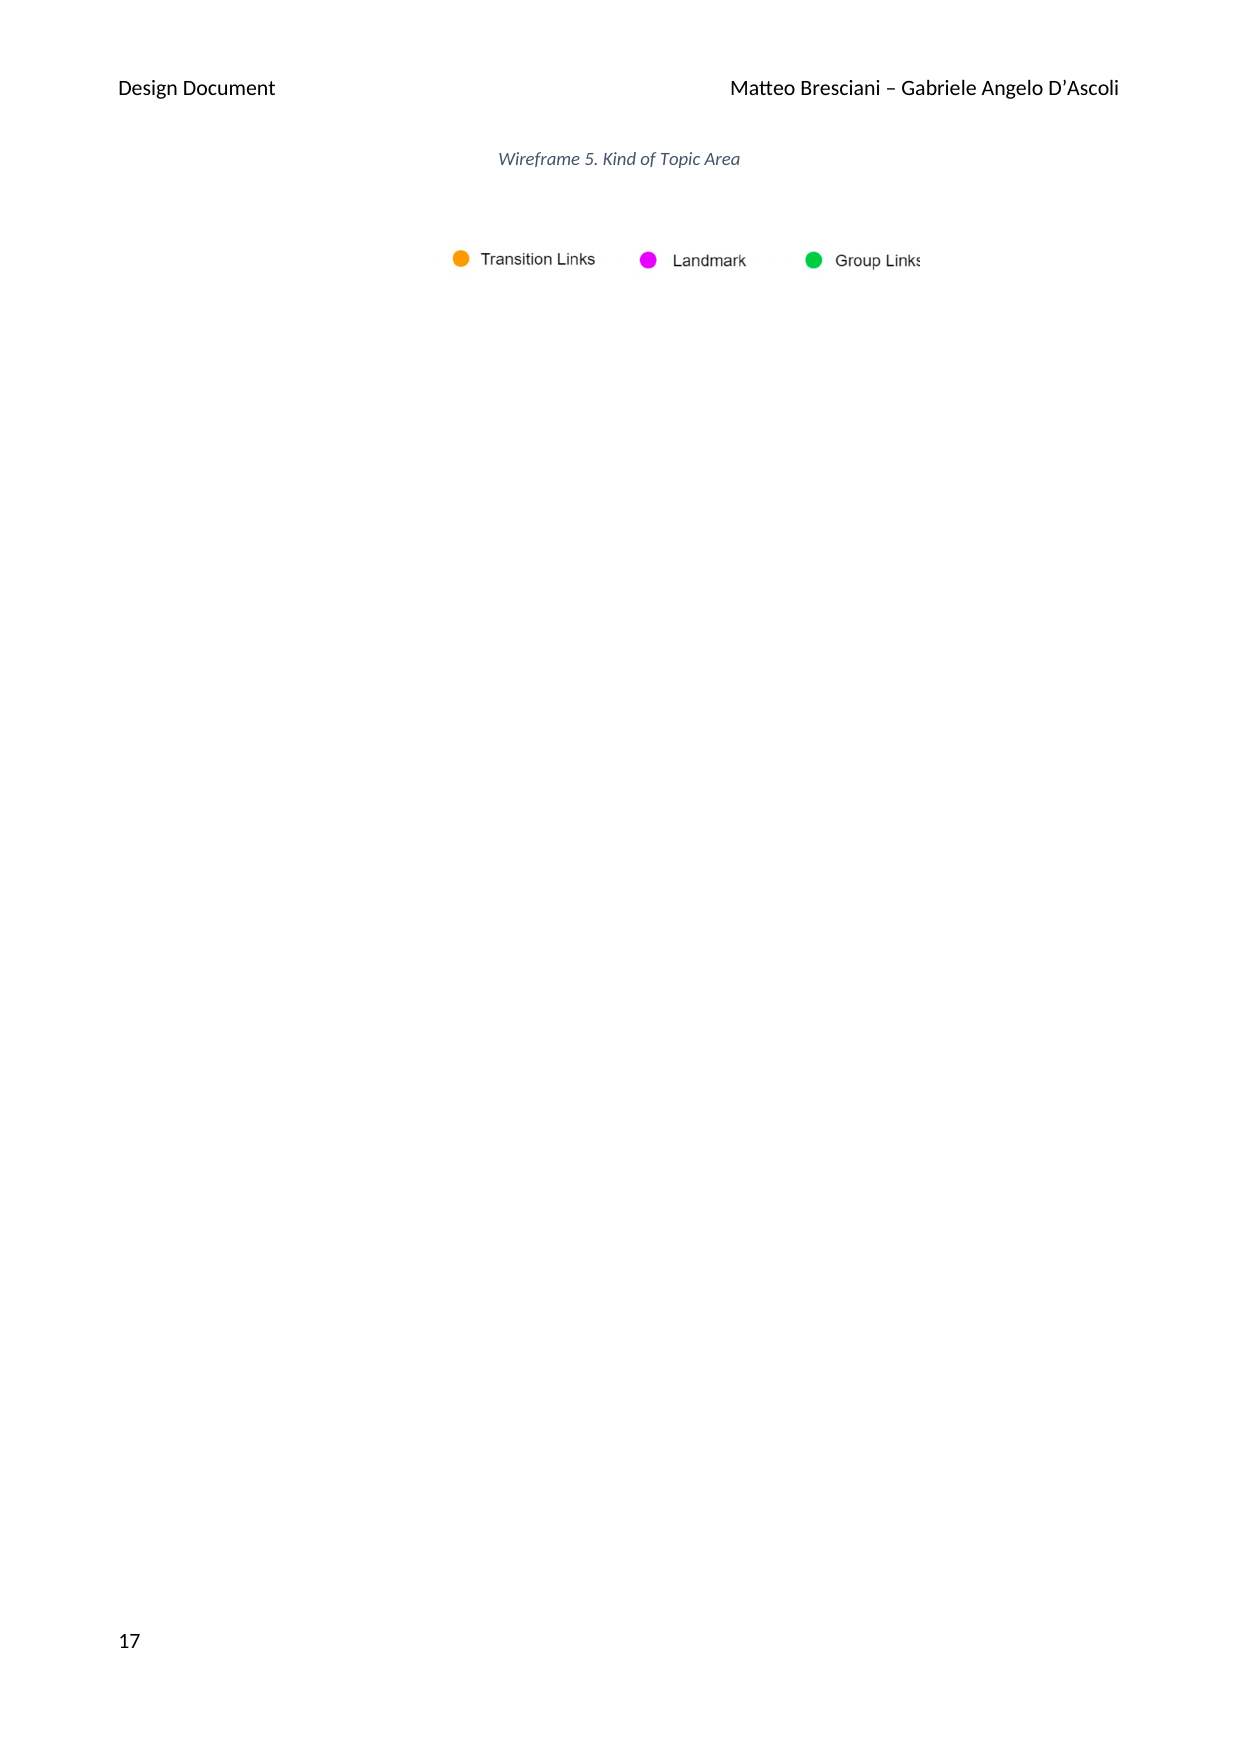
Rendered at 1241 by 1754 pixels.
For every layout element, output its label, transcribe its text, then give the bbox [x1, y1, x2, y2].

text Wireframe 5. Kind of Topic Area [118, 148, 1122, 171]
picture [420, 227, 920, 286]
